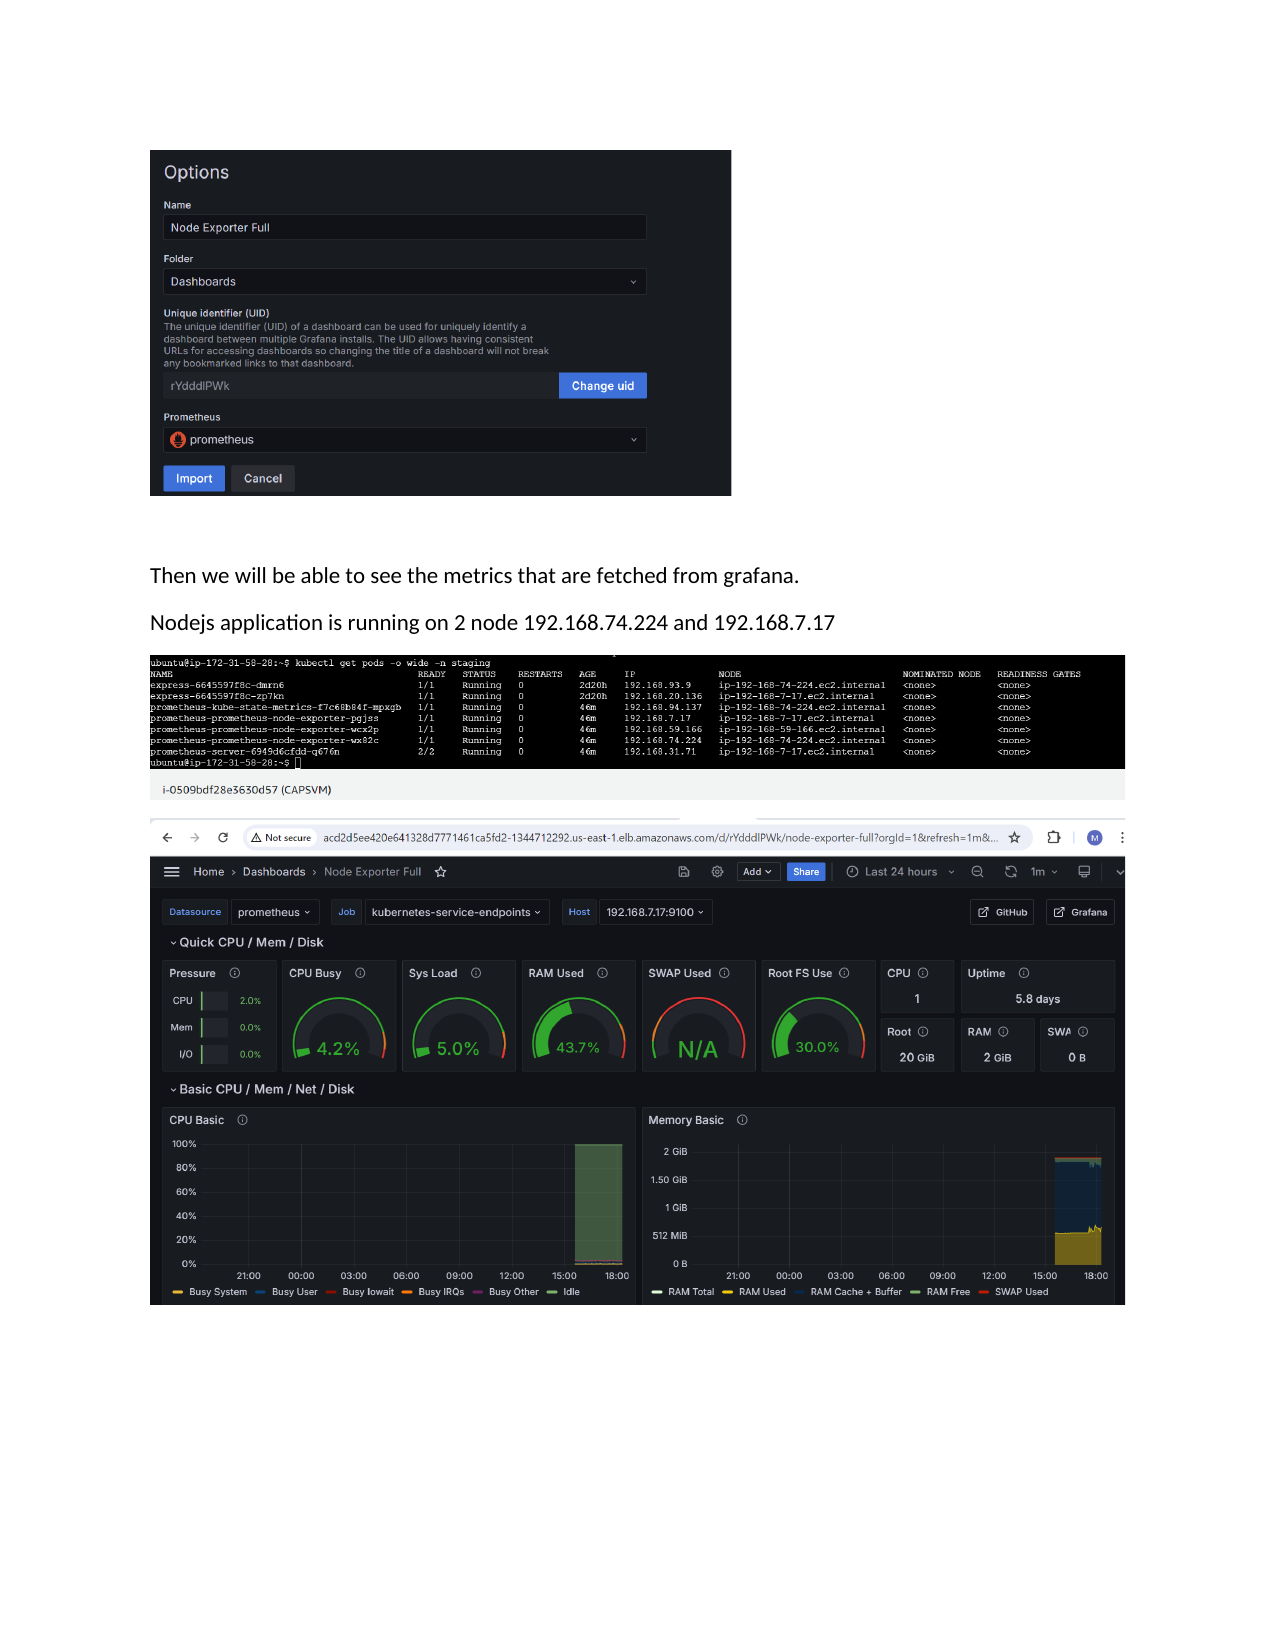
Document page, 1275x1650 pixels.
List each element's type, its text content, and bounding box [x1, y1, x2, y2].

text Nodejs application is running on 2 node 192.168.74.224 and 192.168.7.17 [150, 608, 1125, 636]
picture [150, 150, 732, 496]
text Then we will be able to see the metrics that are fetched from grafana. [150, 562, 1125, 589]
picture [150, 655, 1125, 800]
picture [150, 818, 1125, 1305]
